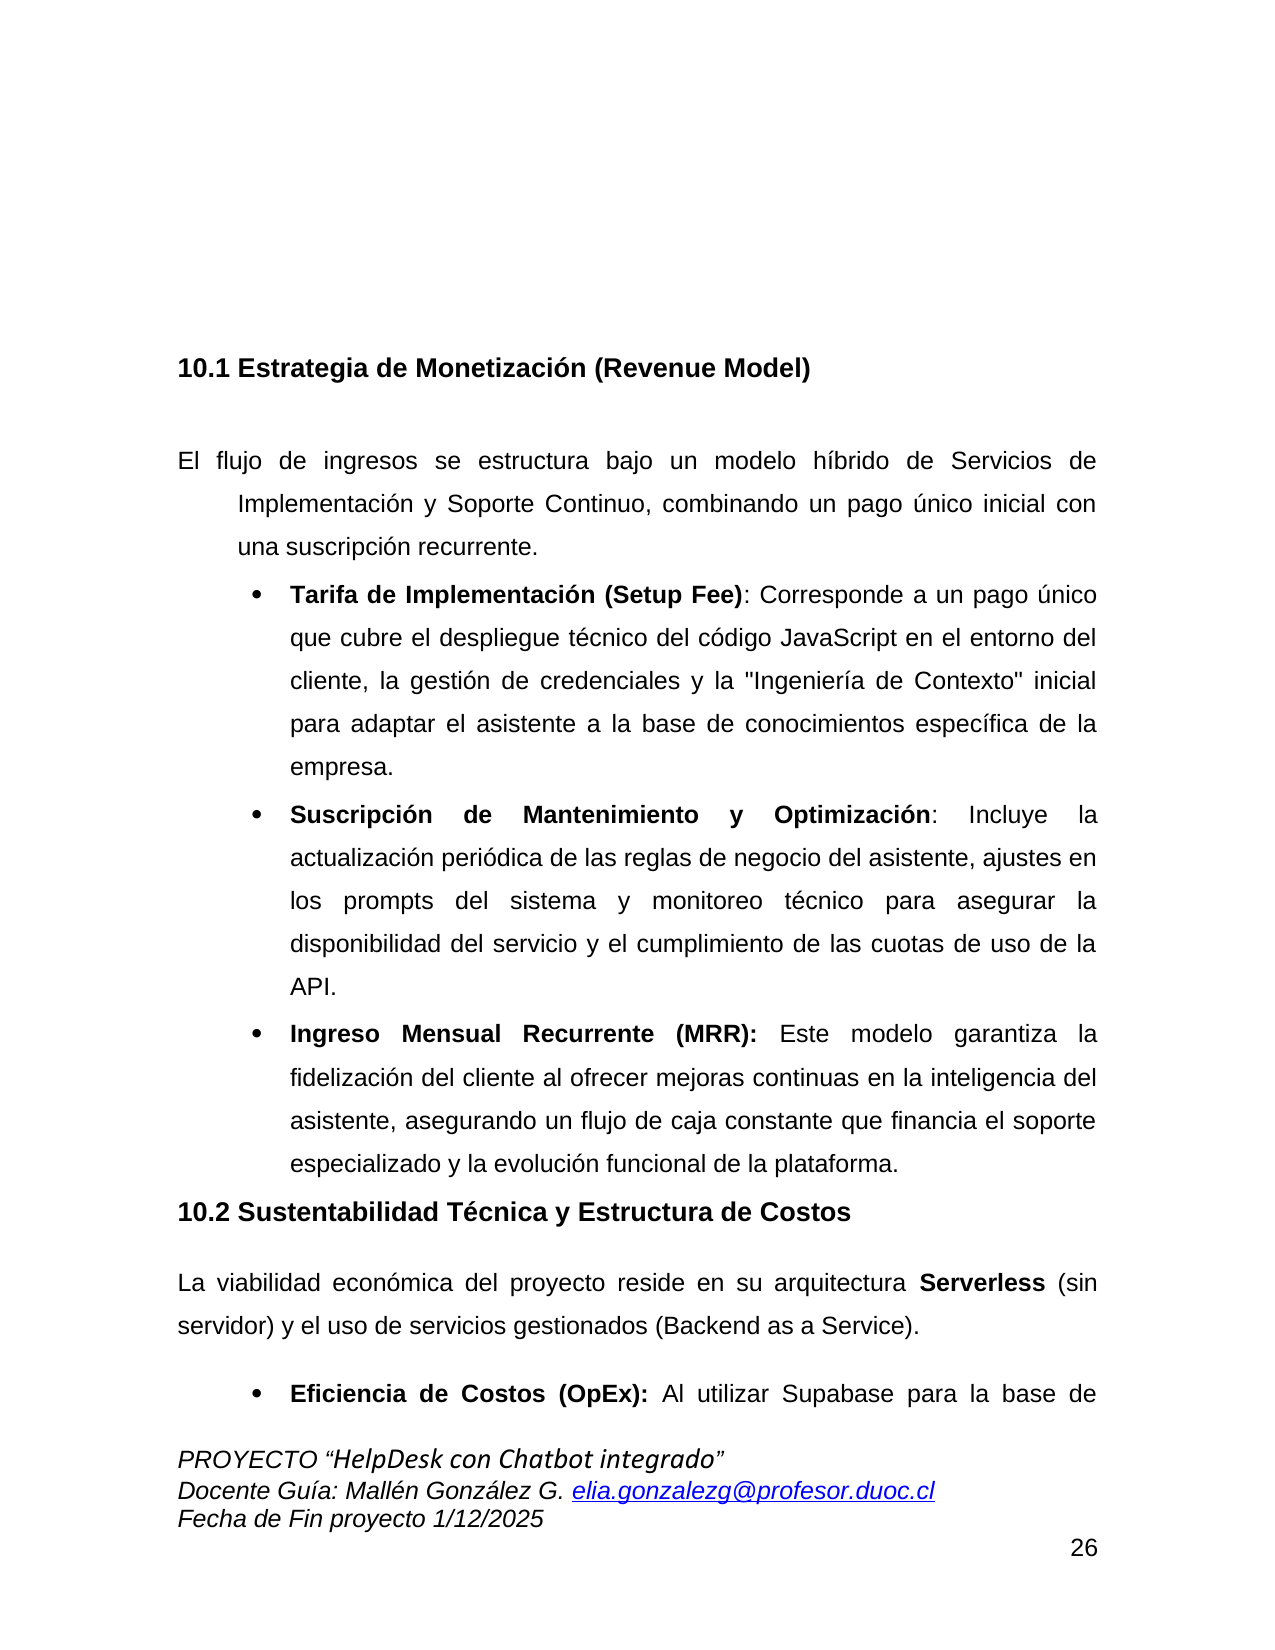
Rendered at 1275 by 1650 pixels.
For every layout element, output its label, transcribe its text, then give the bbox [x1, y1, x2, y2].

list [252, 1379, 1098, 1408]
subtitle 10.2 Sustentabilidad Técnica y Estructura de Costos [177, 1196, 1098, 1227]
subtitle Tarifa de Implementación (Setup Fee): Corresponde a un pago único que cubre el despliegue técnico del código JavaScript en el entorno del cliente, la gestión de credenciales y la "Ingeniería de Contexto" inicial para adaptar el asistente a la base de conocimientos específica de la empresa. [252, 580, 1098, 781]
subtitle 10.1 Estrategia de Monetización (Revenue Model) [177, 352, 1098, 383]
subtitle Suscripción de Mantenimiento y Optimización: Incluye la actualización periódica de las reglas de negocio del asistente, ajustes en los prompts del sistema y monitoreo técnico para asegurar la disponibilidad del servicio y el cumplimiento de las cuotas de uso de la API. [252, 799, 1098, 1001]
subtitle Ingreso Mensual Recurrente (MRR): Este modelo garantiza la fidelización del cliente al ofrecer mejoras continuas en la inteligencia del asistente, asegurando un flujo de caja constante que financia el soporte especializado y la evolución funcional de la plataforma. [252, 1019, 1098, 1178]
subtitle El flujo de ingresos se estructura bajo un modelo híbrido de Servicios de Implementación y Soporte Continuo, combinando un pago único inicial con una suscripción recurrente. [177, 446, 1098, 561]
text La viabilidad económica del proyecto reside en su arquitectura Serverless (sin servidor) y el uso de servicios gestionados (Backend as a Service). [177, 1268, 1098, 1340]
